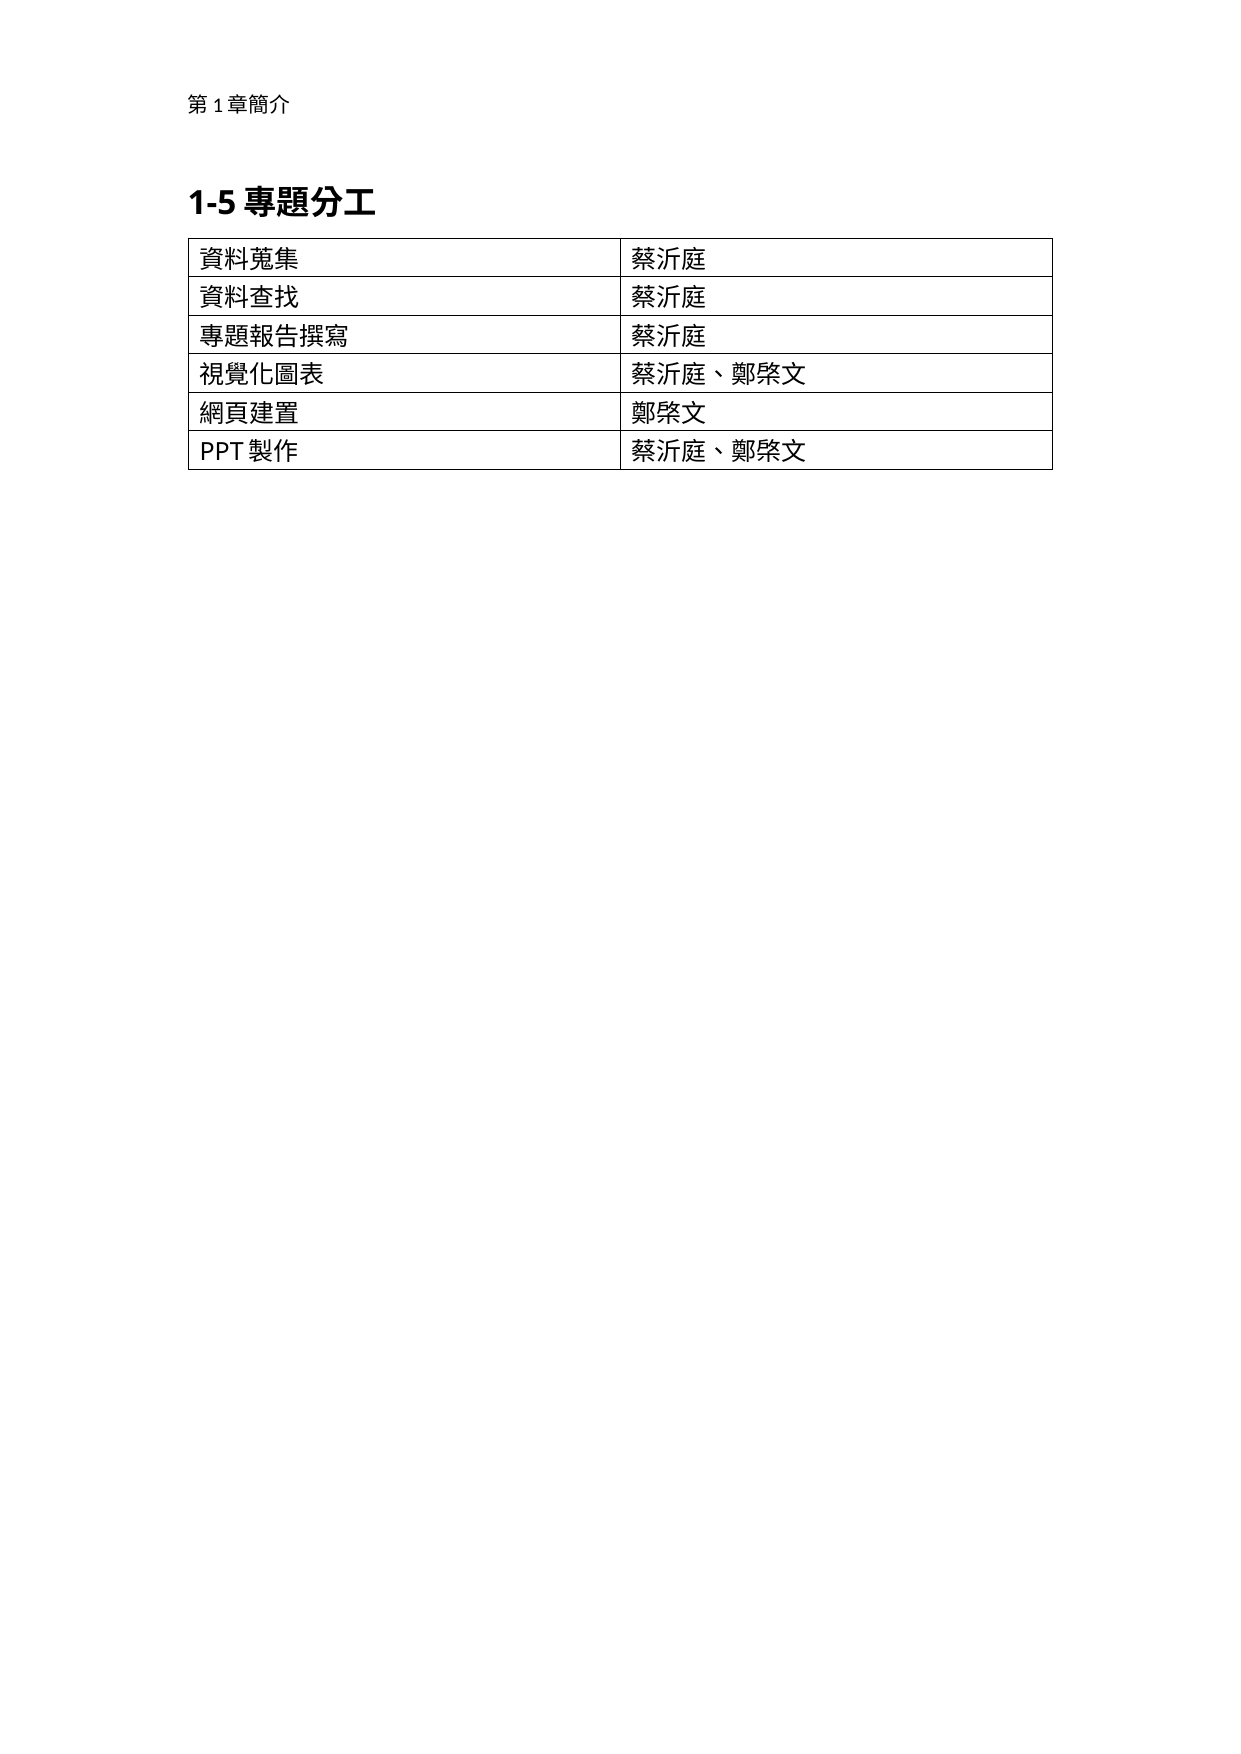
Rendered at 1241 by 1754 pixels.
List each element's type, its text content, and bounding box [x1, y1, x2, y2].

table_cell 網頁建置 [189, 393, 620, 430]
text 1-5專題分工 [187, 162, 1053, 237]
table_cell 資料查找 [189, 277, 620, 314]
table_header 蔡沂庭 [621, 239, 1052, 276]
table_cell PPT製作 [189, 431, 620, 469]
table_cell 蔡沂庭 [621, 277, 1052, 314]
table_cell 蔡沂庭 [621, 316, 1052, 353]
table_cell 蔡沂庭、鄭棨文 [621, 354, 1052, 392]
table_cell 蔡沂庭、鄭棨文 [621, 431, 1052, 469]
table_cell 視覺化圖表 [189, 354, 620, 392]
table_header 資料蒐集 [189, 239, 620, 276]
table_cell 鄭棨文 [621, 393, 1052, 430]
table_cell 專題報告撰寫 [189, 316, 620, 353]
